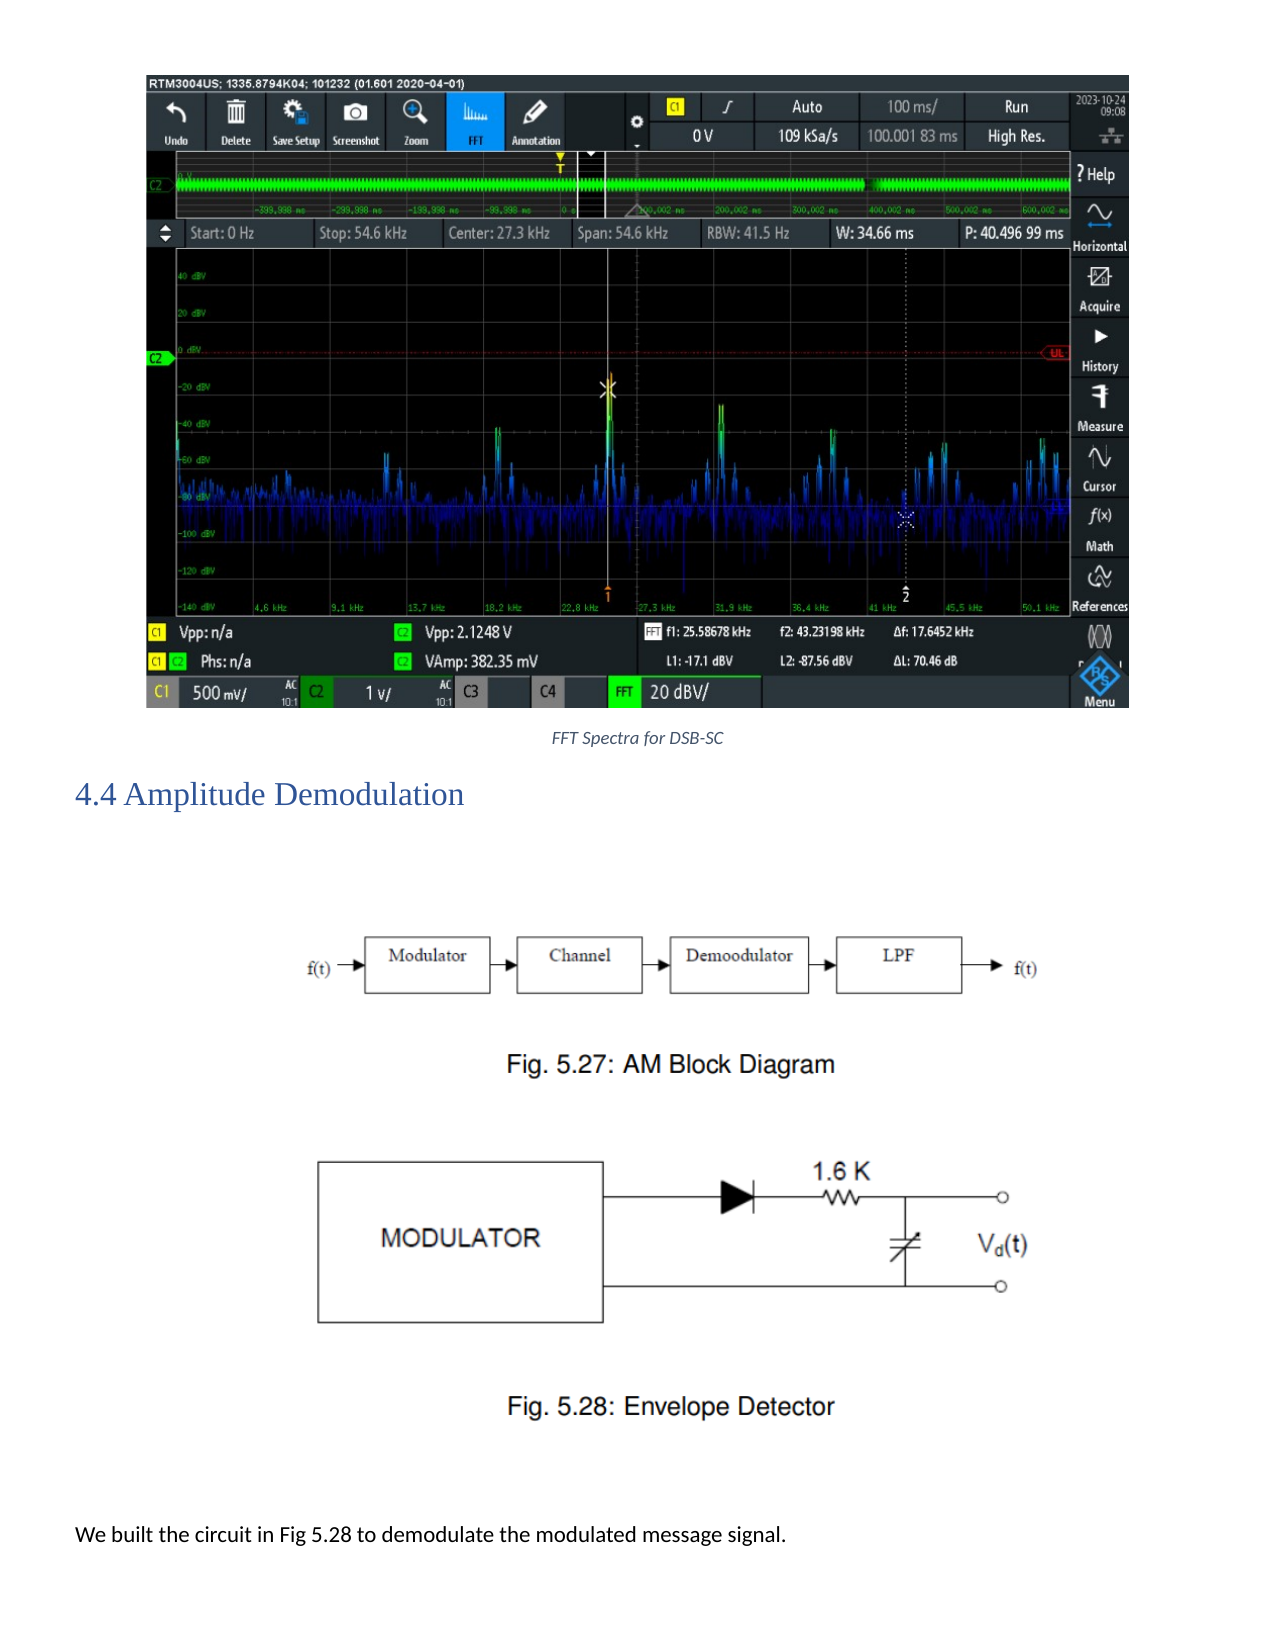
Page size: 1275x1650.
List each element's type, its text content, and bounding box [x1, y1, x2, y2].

subtitle 4.4 Amplitude Demodulation [75, 774, 1200, 813]
text We built the circuit in Fig 5.28 to demodulate the modulated message signal. [75, 1521, 1200, 1549]
picture [146, 75, 1129, 708]
picture [135, 862, 1140, 1455]
text FFT Spectra for DSB-SC [75, 727, 1200, 749]
